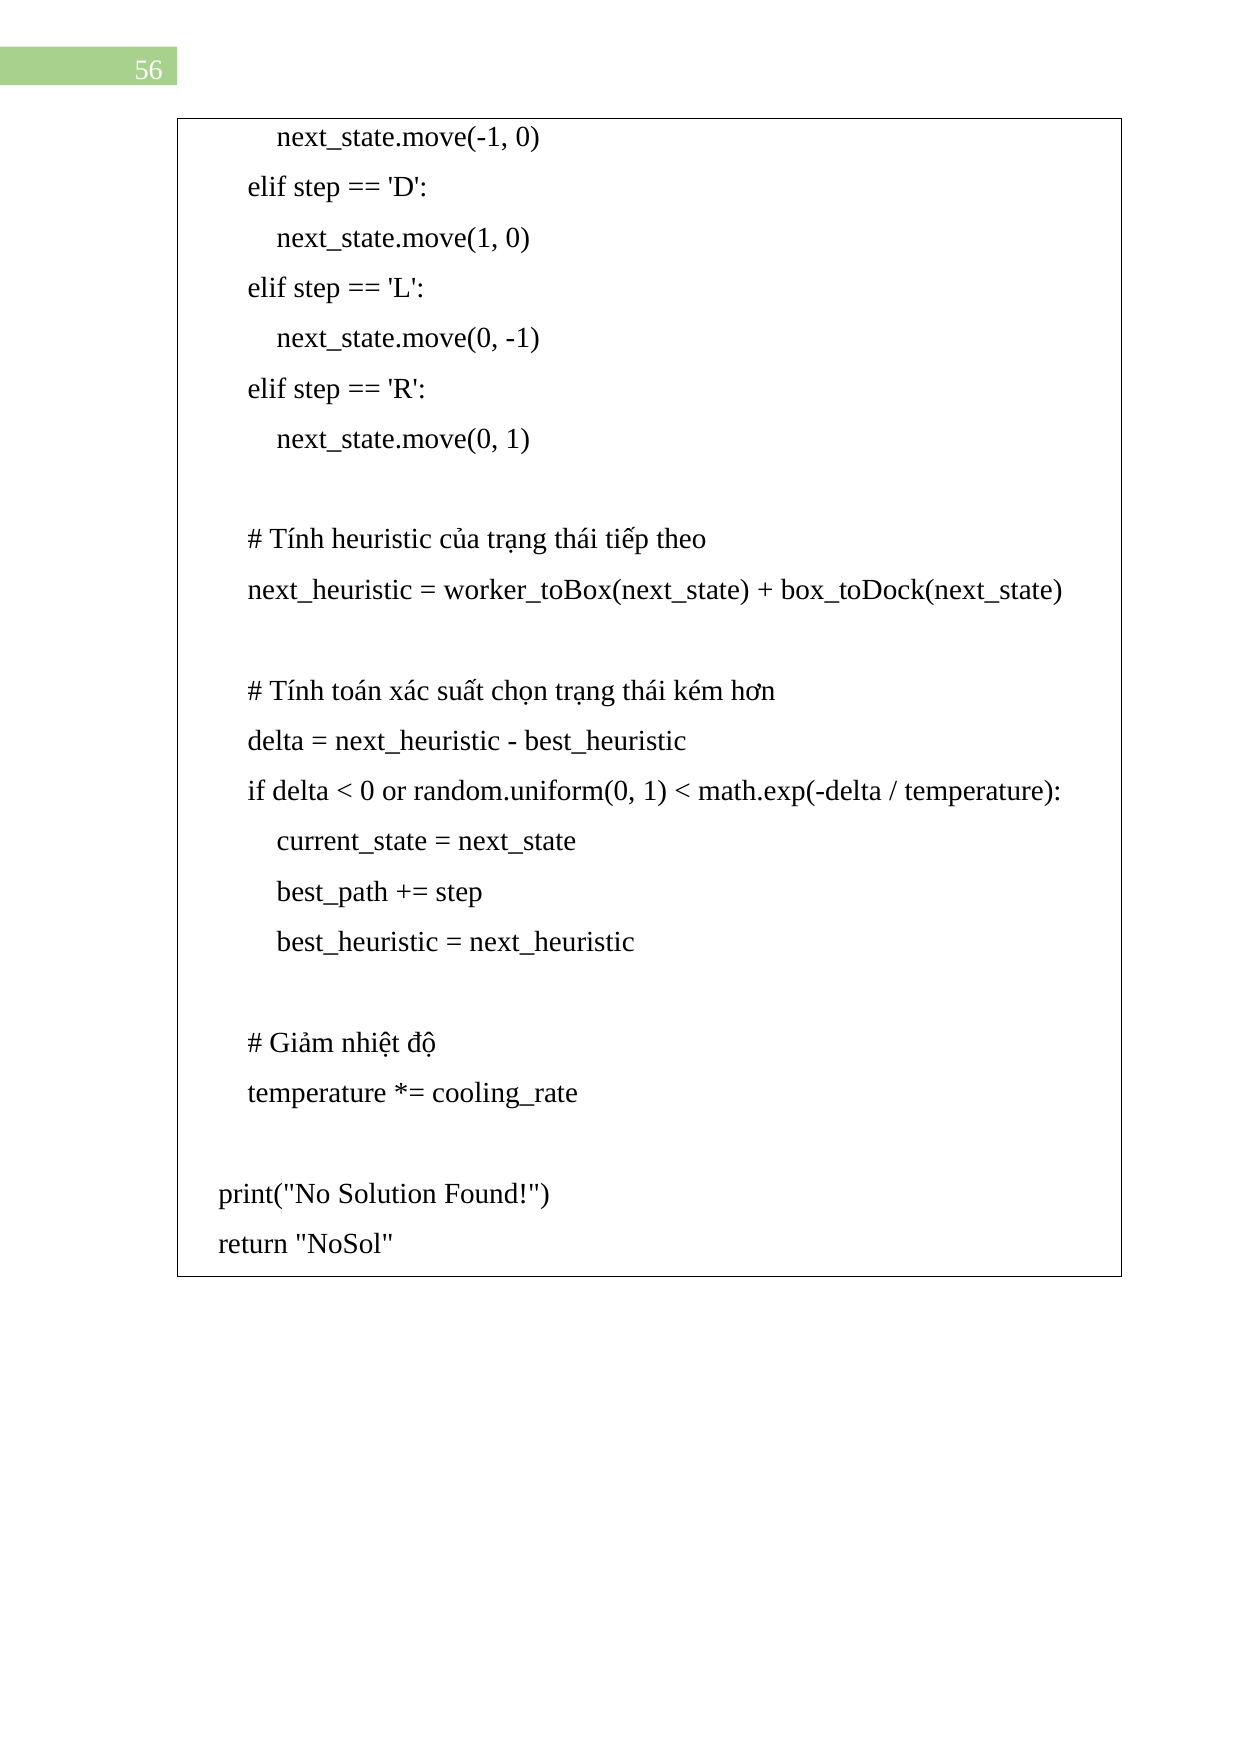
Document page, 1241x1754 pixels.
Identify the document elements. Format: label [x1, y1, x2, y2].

table_header [178, 119, 1121, 1276]
